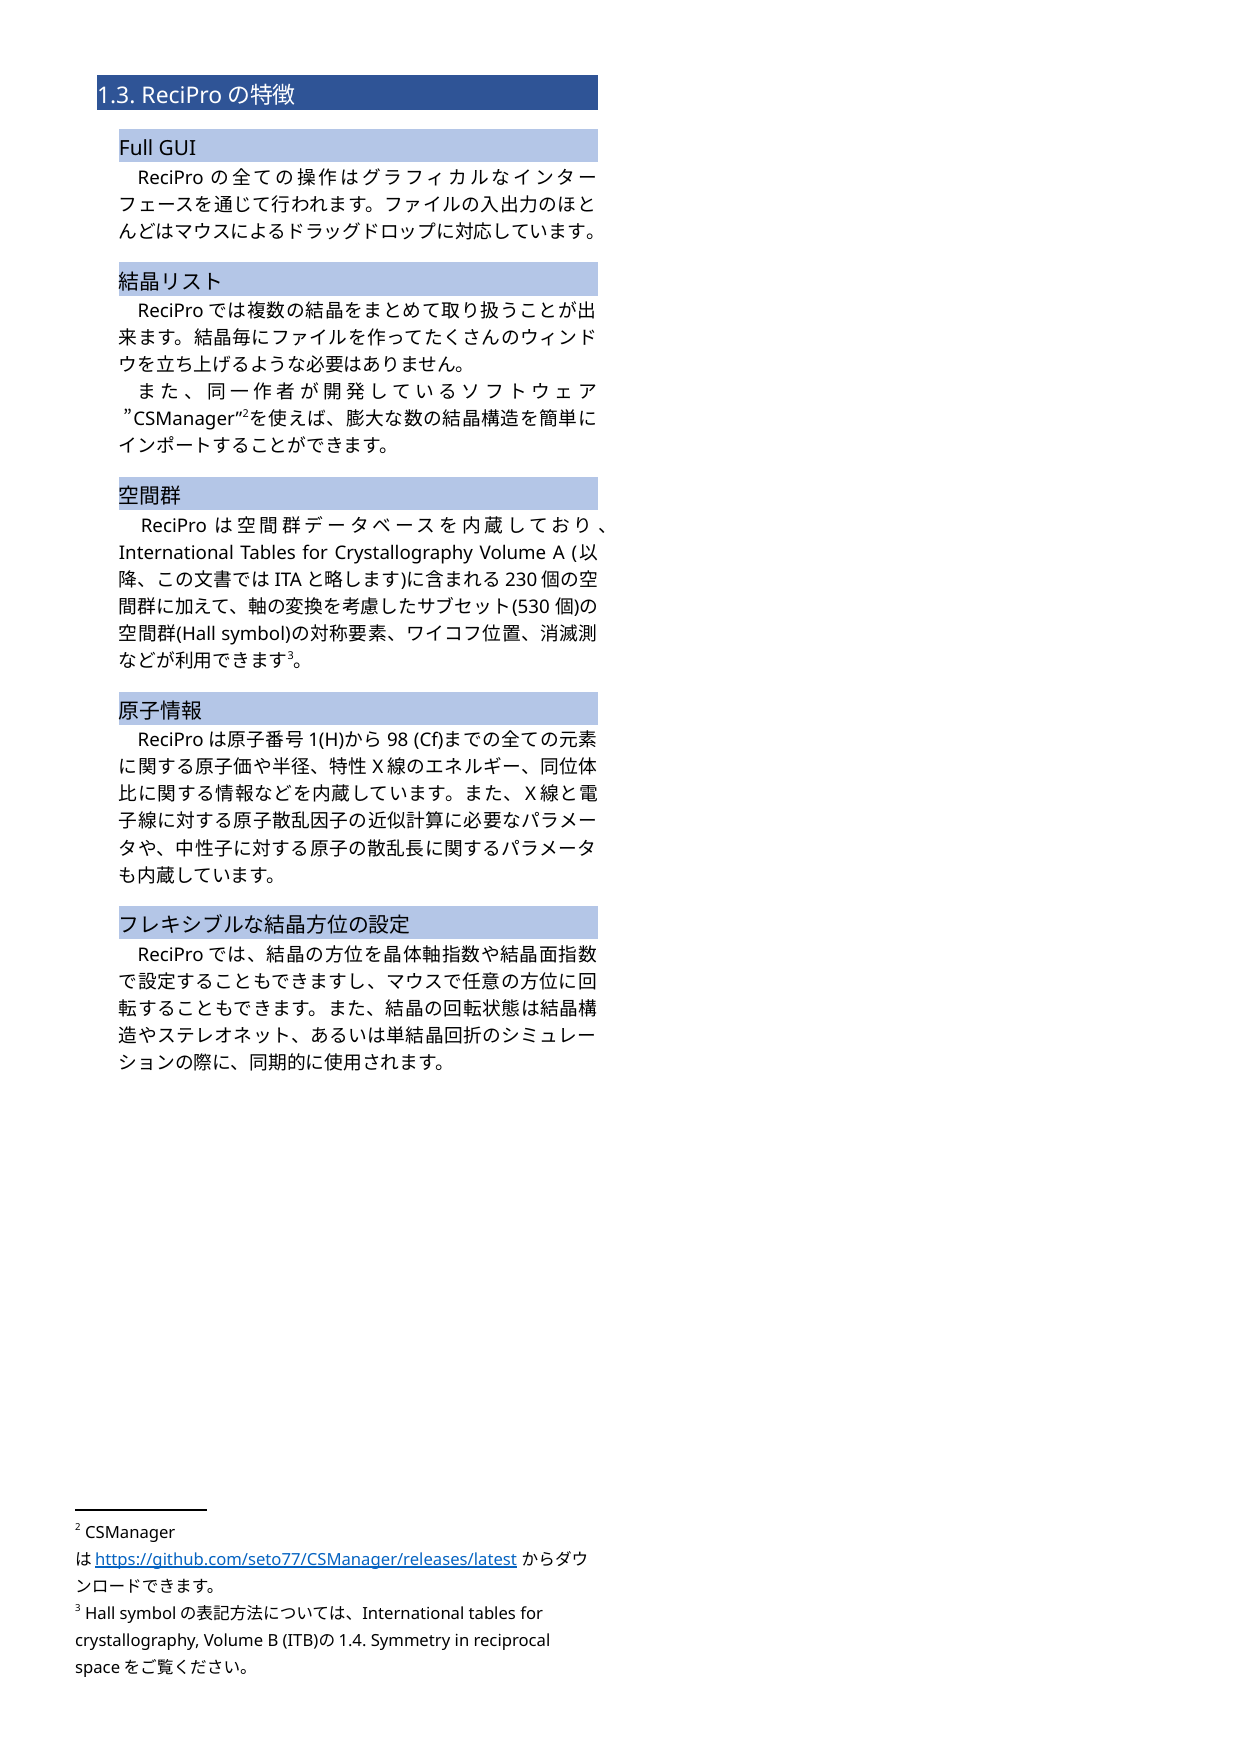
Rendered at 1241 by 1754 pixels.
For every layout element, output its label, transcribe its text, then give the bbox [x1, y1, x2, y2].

text ReciProでは複数の結晶をまとめて取り扱うことが出来ます。結晶毎にファイルを作ってたくさんのウィンドウを立ち上げるような必要はありません。 [119, 296, 598, 377]
text ReciProの全ての操作はグラフィカルなインターフェースを通じて行われます。ファイルの入出力のほとんどはマウスによるドラッグドロップに対応しています。 [119, 162, 598, 244]
subtitle 空間群 [119, 477, 598, 510]
subtitle フレキシブルな結晶方位の設定 [119, 906, 598, 939]
text ReciProは原子番号1(H)から98 (Cf)までの全ての元素に関する原子価や半径、特性X線のエネルギー、同位体比に関する情報などを内蔵しています。また、X線と電子線に対する原子散乱因子の近似計算に必要なパラメータや、中性子に対する原子の散乱長に関するパラメータも内蔵しています。 [119, 725, 598, 887]
subtitle 原子情報 [119, 692, 598, 725]
subtitle 結晶リスト [119, 262, 598, 296]
subtitle Full GUI [119, 129, 598, 162]
text また、同一作者が開発しているソフトウェア ”CSManager”を使えば、膨大な数の結晶構造を簡単にインポートすることができます。 [119, 377, 598, 458]
text ReciProでは、結晶の方位を晶体軸指数や結晶面指数で設定することもできますし、マウスで任意の方位に回転することもできます。また、結晶の回転状態は結晶構造やステレオネット、あるいは単結晶回折のシミュレーションの際に、同期的に使用されます。 [119, 939, 598, 1075]
subtitle 1.3. ReciProの特徴 [97, 75, 598, 110]
text ReciProは空間群データベースを内蔵しており、International Tables for Crystallography Volume A (以降、この文書ではITAと略します)に含まれる230個の空間群に加えて、軸の変換を考慮したサブセット(530 個)の空間群(Hall symbol)の対称要素、ワイコフ位置、消滅測などが利用できます。 [119, 510, 598, 673]
